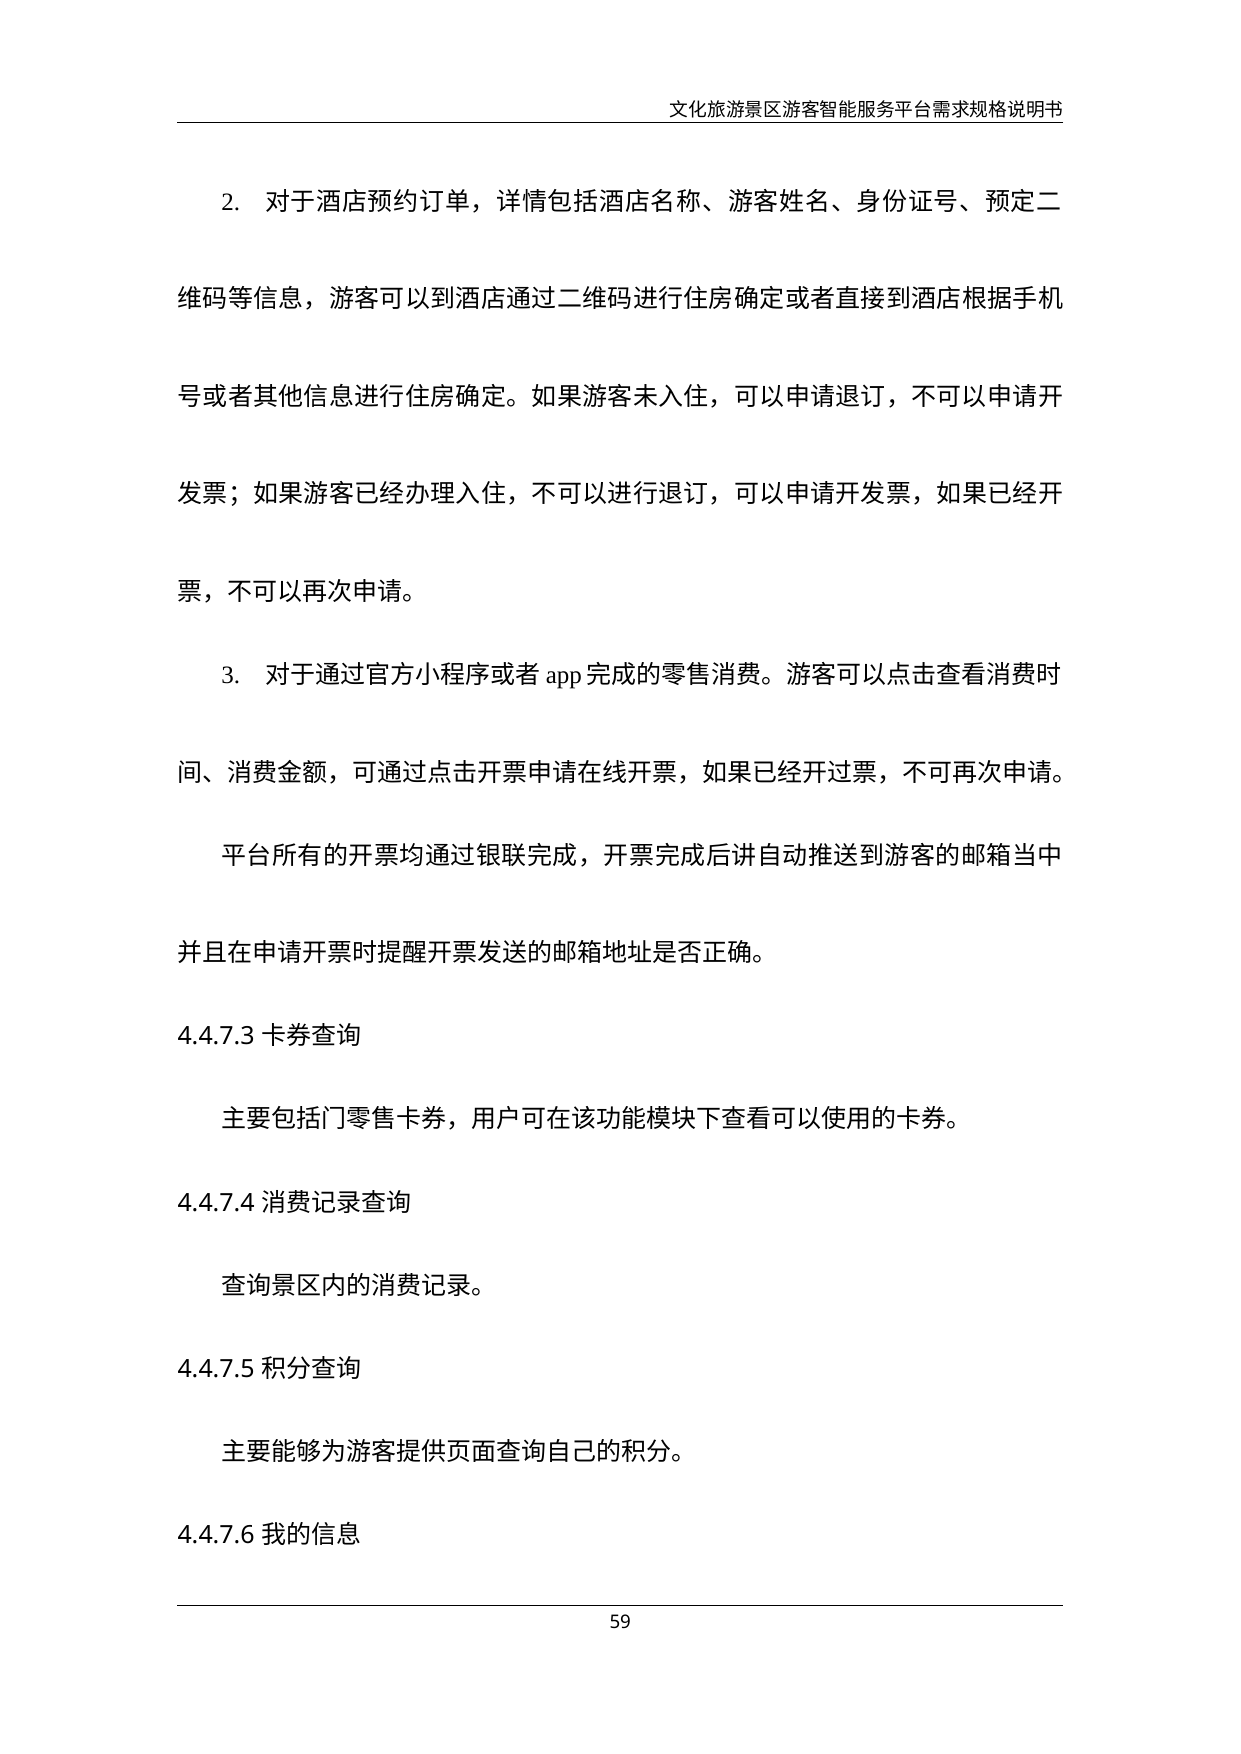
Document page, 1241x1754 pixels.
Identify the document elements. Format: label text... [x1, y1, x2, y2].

list 积分查询 [177, 1334, 1063, 1399]
text 主要能够为游客提供页面查询自己的积分。 [177, 1417, 1063, 1482]
text 主要包括门零售卡券，用户可在该功能模块下查看可以使用的卡券。 [177, 1084, 1063, 1149]
list 对于酒店预约订单，详情包括酒店名称、游客姓名、身份证号、预定二维码等信息，游客可以到酒店通过二维码进行住房确定或者直接到酒店根据手机号或者其他信息进行住房确定。如果游客未入住，可以申请退订，不可以申请开发票；如果游客已经办理入住，不可以进行退订，可以申请开发票，如果已经开票，不可以再次申请。 [177, 167, 1063, 622]
list 卡券查询 [177, 1001, 1063, 1066]
text 查询景区内的消费记录。 [177, 1251, 1063, 1316]
list 对于通过官方小程序或者app完成的零售消费。游客可以点击查看消费时间、消费金额，可通过点击开票申请在线开票，如果已经开过票，不可再次申请。 [177, 640, 1063, 803]
text 平台所有的开票均通过银联完成，开票完成后讲自动推送到游客的邮箱当中，并且在申请开票时提醒开票发送的邮箱地址是否正确。 [177, 821, 1063, 983]
list 消费记录查询 [177, 1168, 1063, 1233]
list 我的信息 [177, 1500, 1063, 1565]
